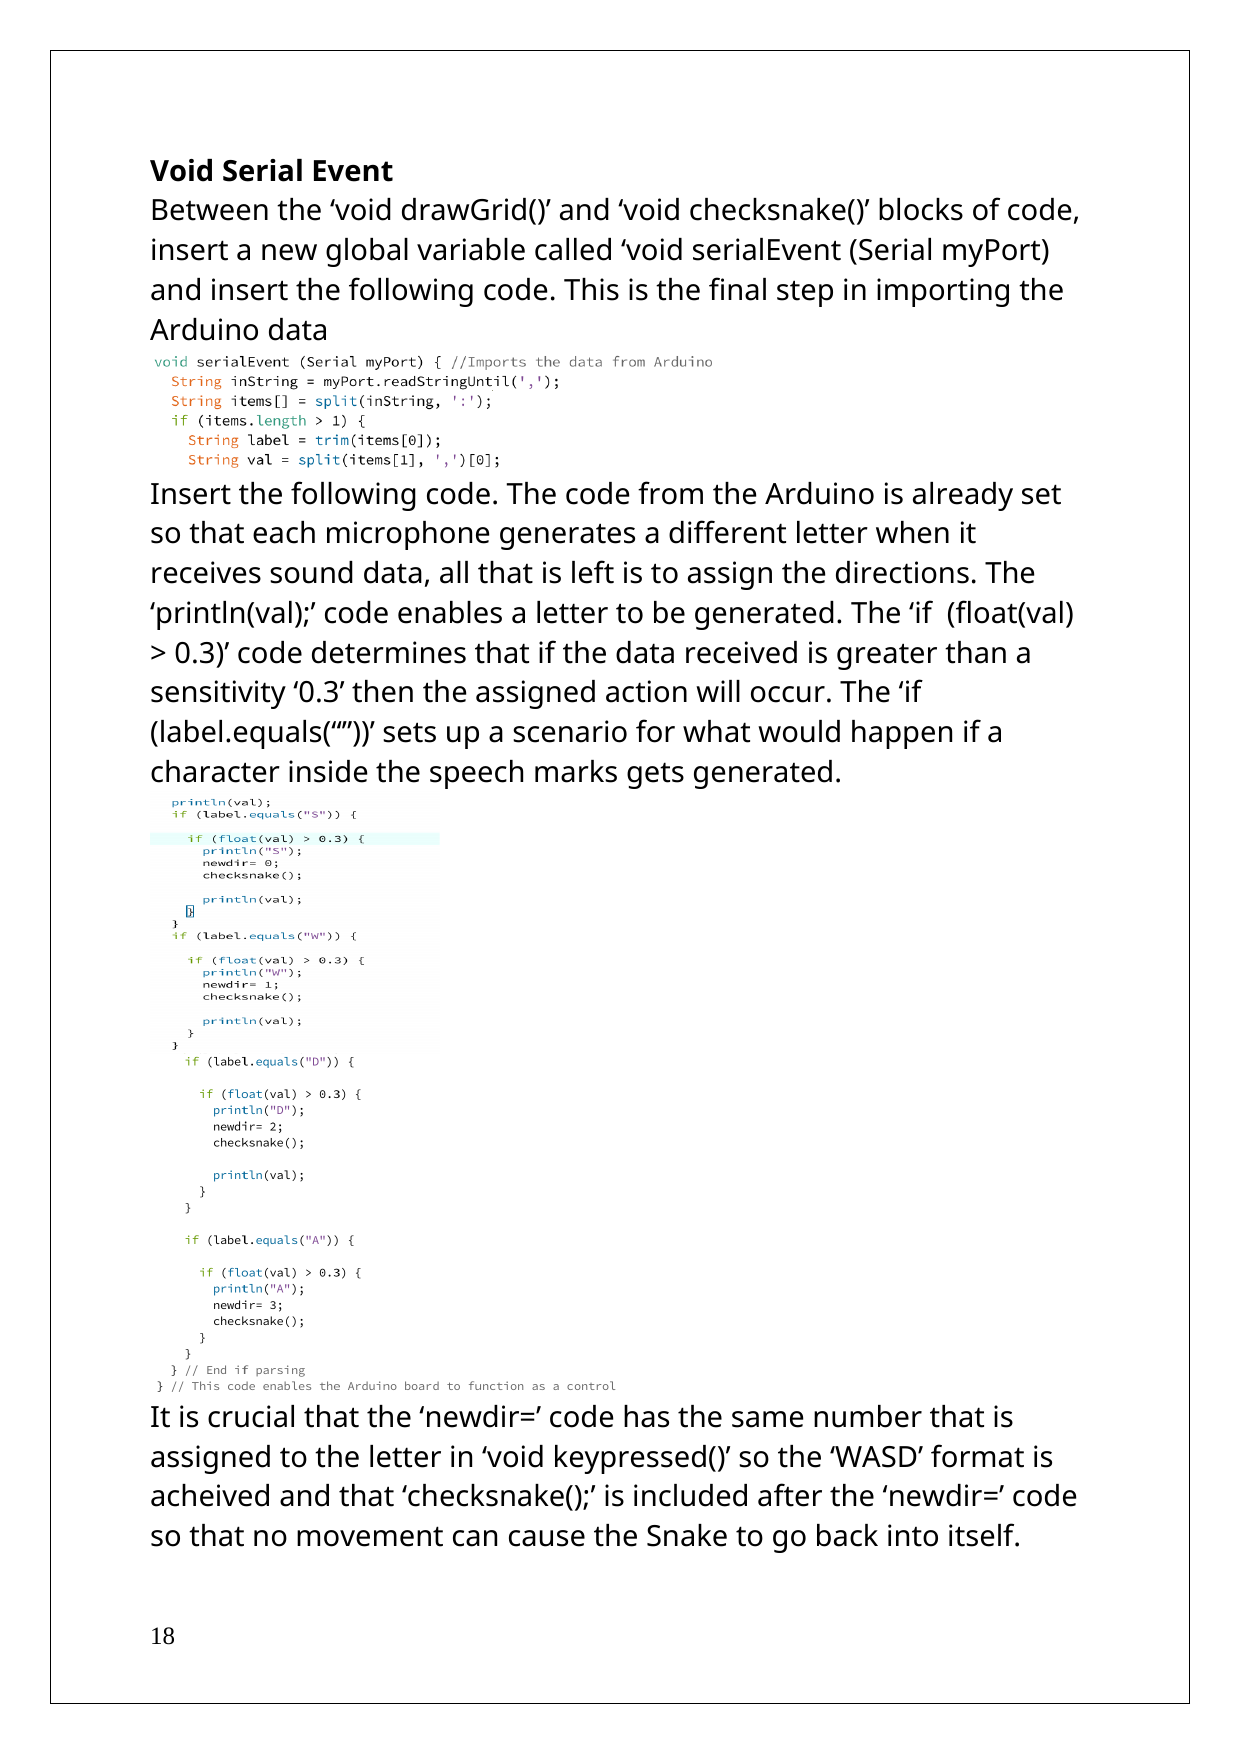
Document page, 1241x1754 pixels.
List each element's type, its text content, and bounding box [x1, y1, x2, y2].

picture [150, 348, 721, 474]
text Between the ‘void drawGrid()’ and ‘void checksnake()’ blocks of code, insert a new global variable called ‘void serialEvent (Serial myPort) and insert the following code. This is the final step in importing the Arduino data [150, 190, 1090, 348]
picture [150, 790, 620, 1397]
text It is crucial that the ‘newdir=’ code has the same number that is assigned to the letter in ‘void keypressed()’ so the ‘WASD’ format is acheived and that ‘checksnake();’ is included after the ‘newdir=’ code so that no movement can cause the Snake to go back into itself. [150, 1396, 1090, 1555]
text Insert the following code. The code from the Arduino is already set so that each microphone generates a different letter when it receives sound data, all that is left is to assign the directions. The ‘println(val);’ code enables a letter to be generated. The ‘if (float(val) > 0.3)’ code determines that if the data received is greater than a sensitivity ‘0.3’ then the assigned action will occur. The ‘if (label.equals(“”))’ sets up a scenario for what would happen if a character inside the speech marks gets generated. [150, 473, 1090, 791]
text Void Serial Event [150, 150, 1090, 190]
